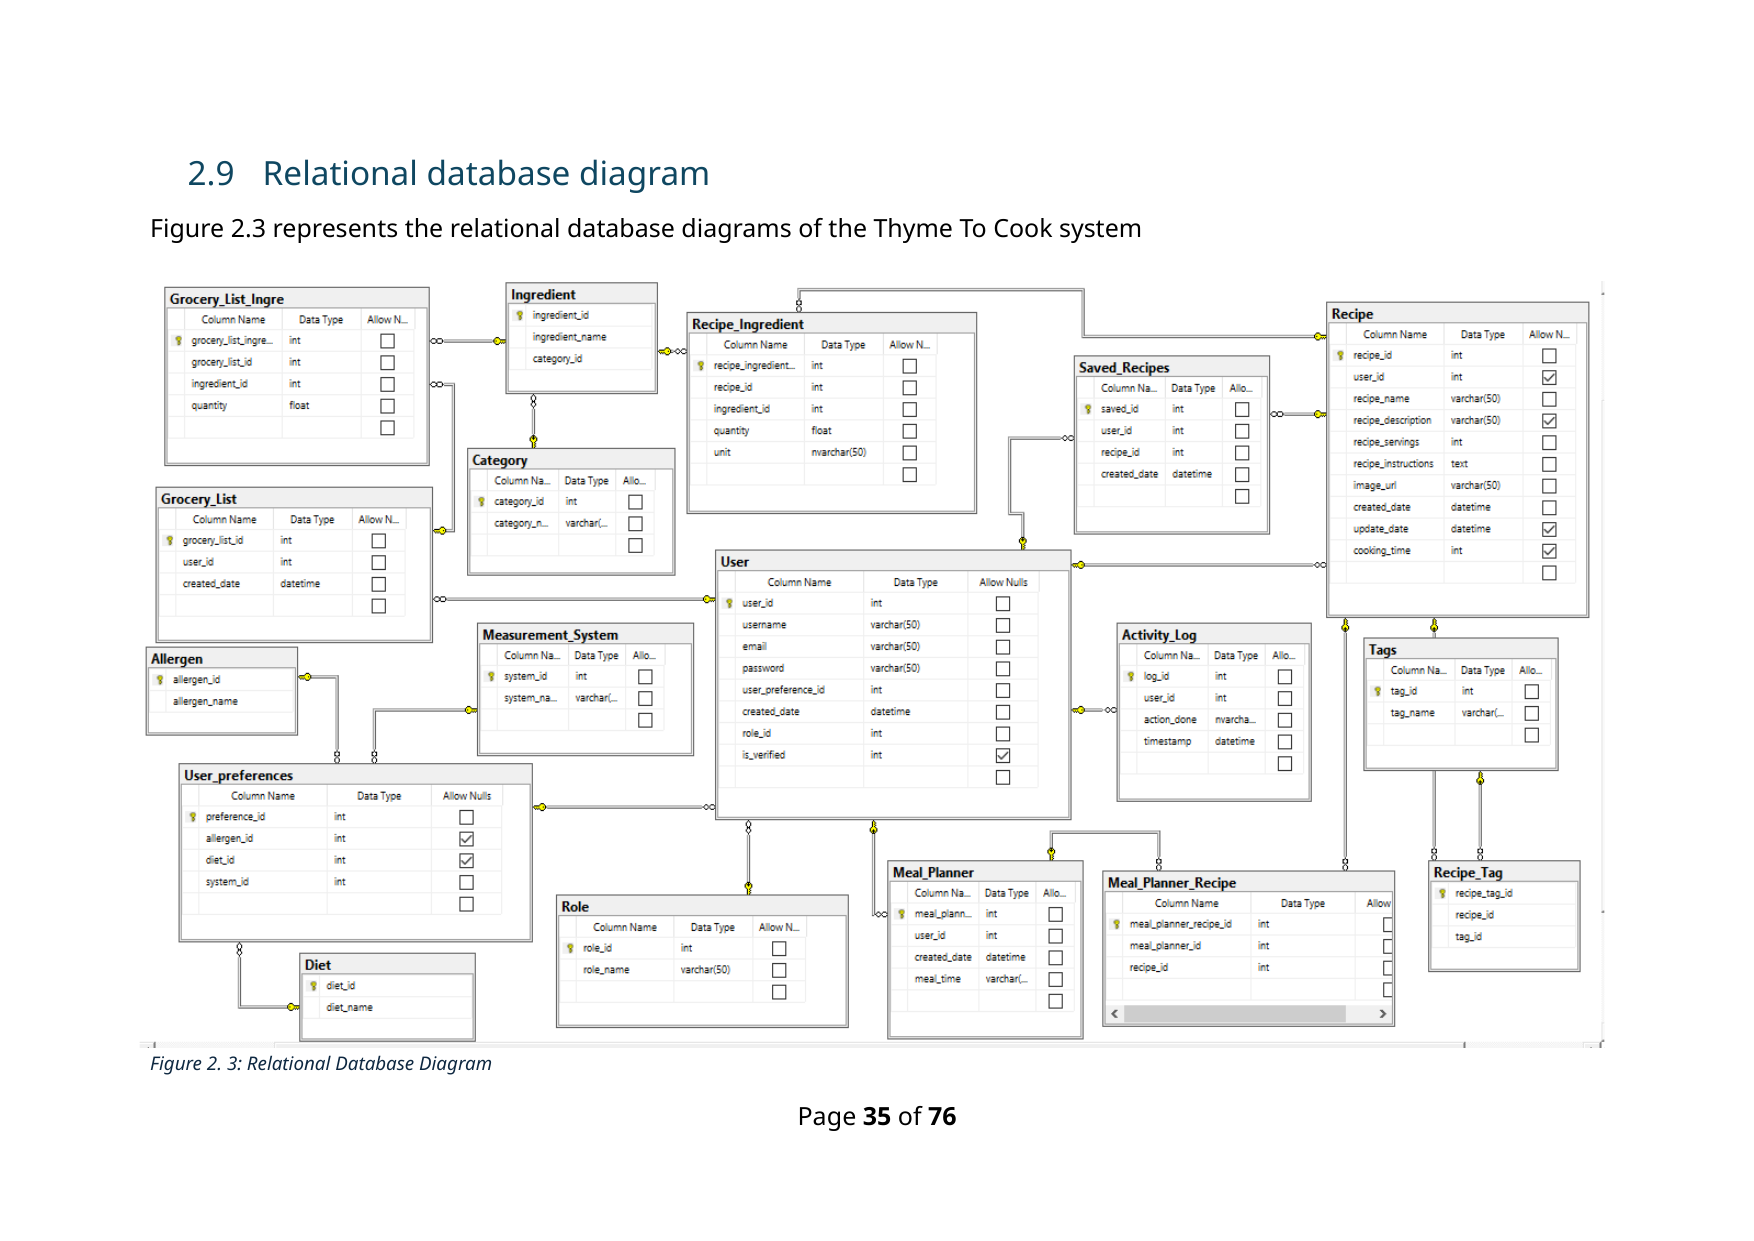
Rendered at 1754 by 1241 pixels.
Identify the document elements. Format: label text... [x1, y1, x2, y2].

text Figure 2.3 represents the relational database diagrams of the Thyme To Cook system [150, 211, 1604, 244]
subtitle Relational database diagram [187, 150, 1604, 195]
picture [138, 281, 1604, 1047]
